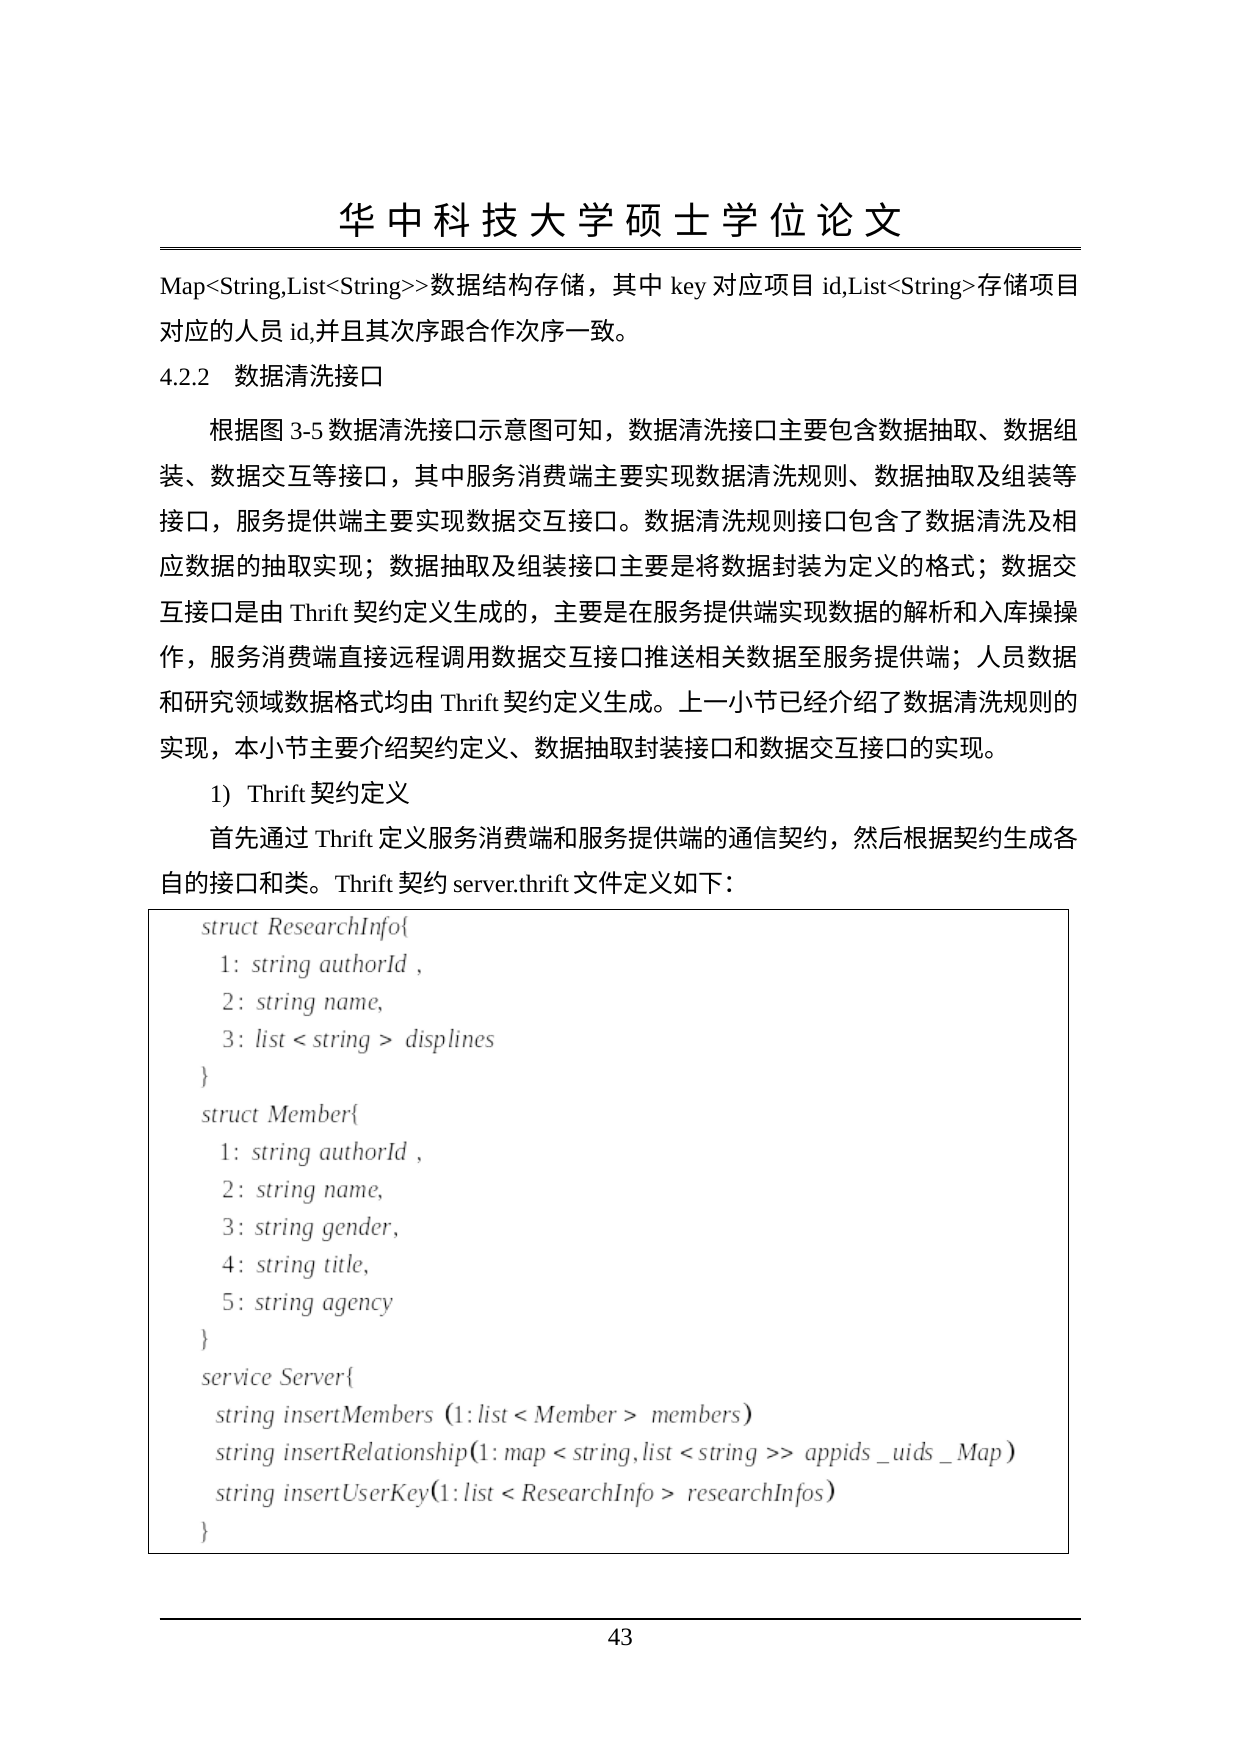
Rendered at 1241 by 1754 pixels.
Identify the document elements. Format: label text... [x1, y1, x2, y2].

subtitle 数据清洗接口 [159, 356, 1081, 393]
text 根据图3-5数据清洗接口示意图可知，数据清洗接口主要包含数据抽取、数据组装、数据交互等接口，其中服务消费端主要实现数据清洗规则、数据抽取及组装等接口，服务提供端主要实现数据交互接口。数据清洗规则接口包含了数据清洗及相应数据的抽取实现；数据抽取及组装接口主要是将数据封装为定义的格式；数据交互接口是由Thrift契约定义生成的，主要是在服务提供端实现数据的解析和入库操操作，服务消费端直接远程调用数据交互接口推送相关数据至服务提供端；人员数据和研究领域数据格式均由Thrift契约定义生成。上一小节已经介绍了数据清洗规则的实现，本小节主要介绍契约定义、数据抽取封装接口和数据交互接口的实现。 [159, 411, 1081, 764]
table_header [149, 910, 1068, 1552]
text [159, 266, 1081, 347]
text 首先通过Thrift定义服务消费端和服务提供端的通信契约，然后根据契约生成各自的接口和类。Thrift契约server.thrift文件定义如下： [159, 819, 1081, 900]
list Thrift契约定义 [209, 773, 1081, 809]
